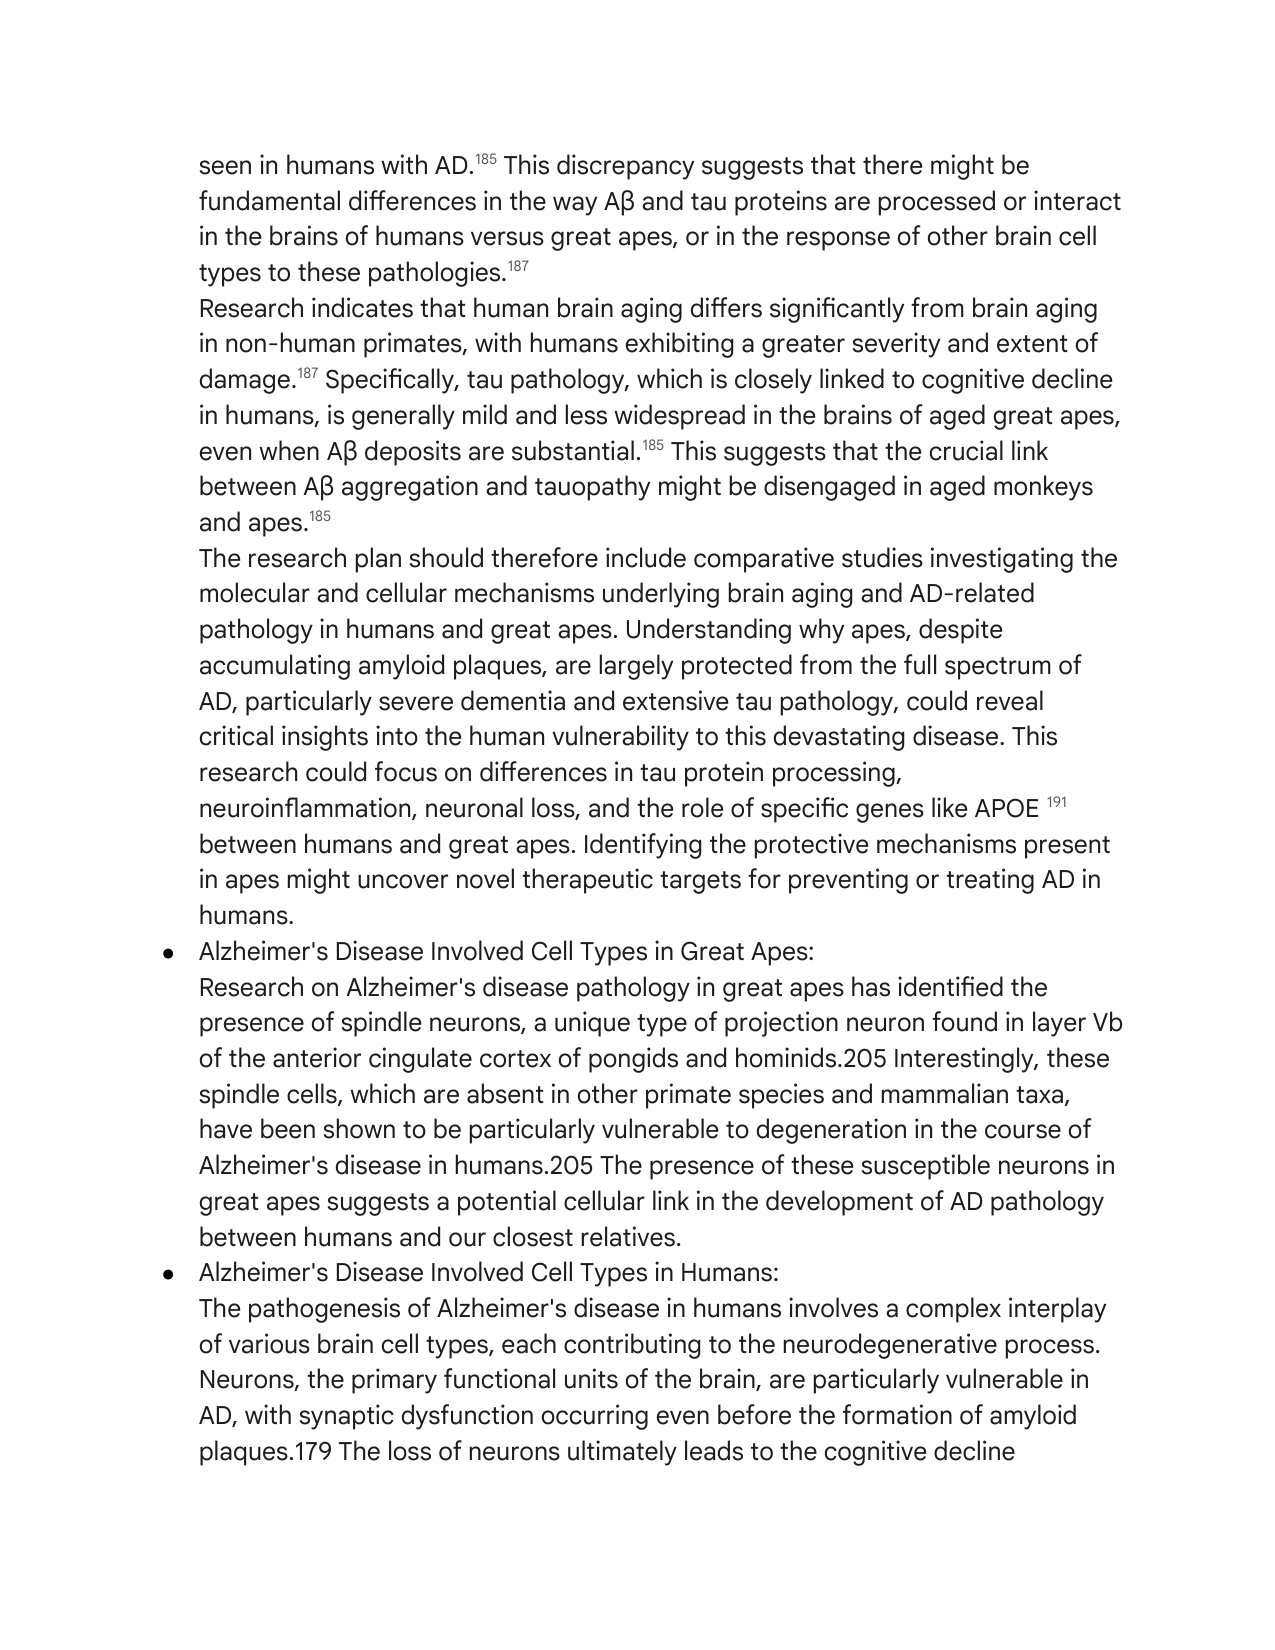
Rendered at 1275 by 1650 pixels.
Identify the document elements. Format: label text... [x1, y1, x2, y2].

list Alzheimer's Disease Involved Cell Types in Great Apes: Research on Alzheimer's disease pathology in great apes has identified the presence of spindle neurons, a unique type of projection neuron found in layer Vb of the anterior cingulate cortex of pongids and hominids.205 Interestingly, these spindle cells, which are absent in other primate species and mammalian taxa, have been shown to be particularly vulnerable to degeneration in the course of Alzheimer's disease in humans.205 The presence of these susceptible neurons in great apes suggests a potential cellular link in the development of AD pathology between humans and our closest relatives. [161, 936, 1125, 1253]
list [161, 1258, 1125, 1468]
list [161, 150, 1125, 932]
